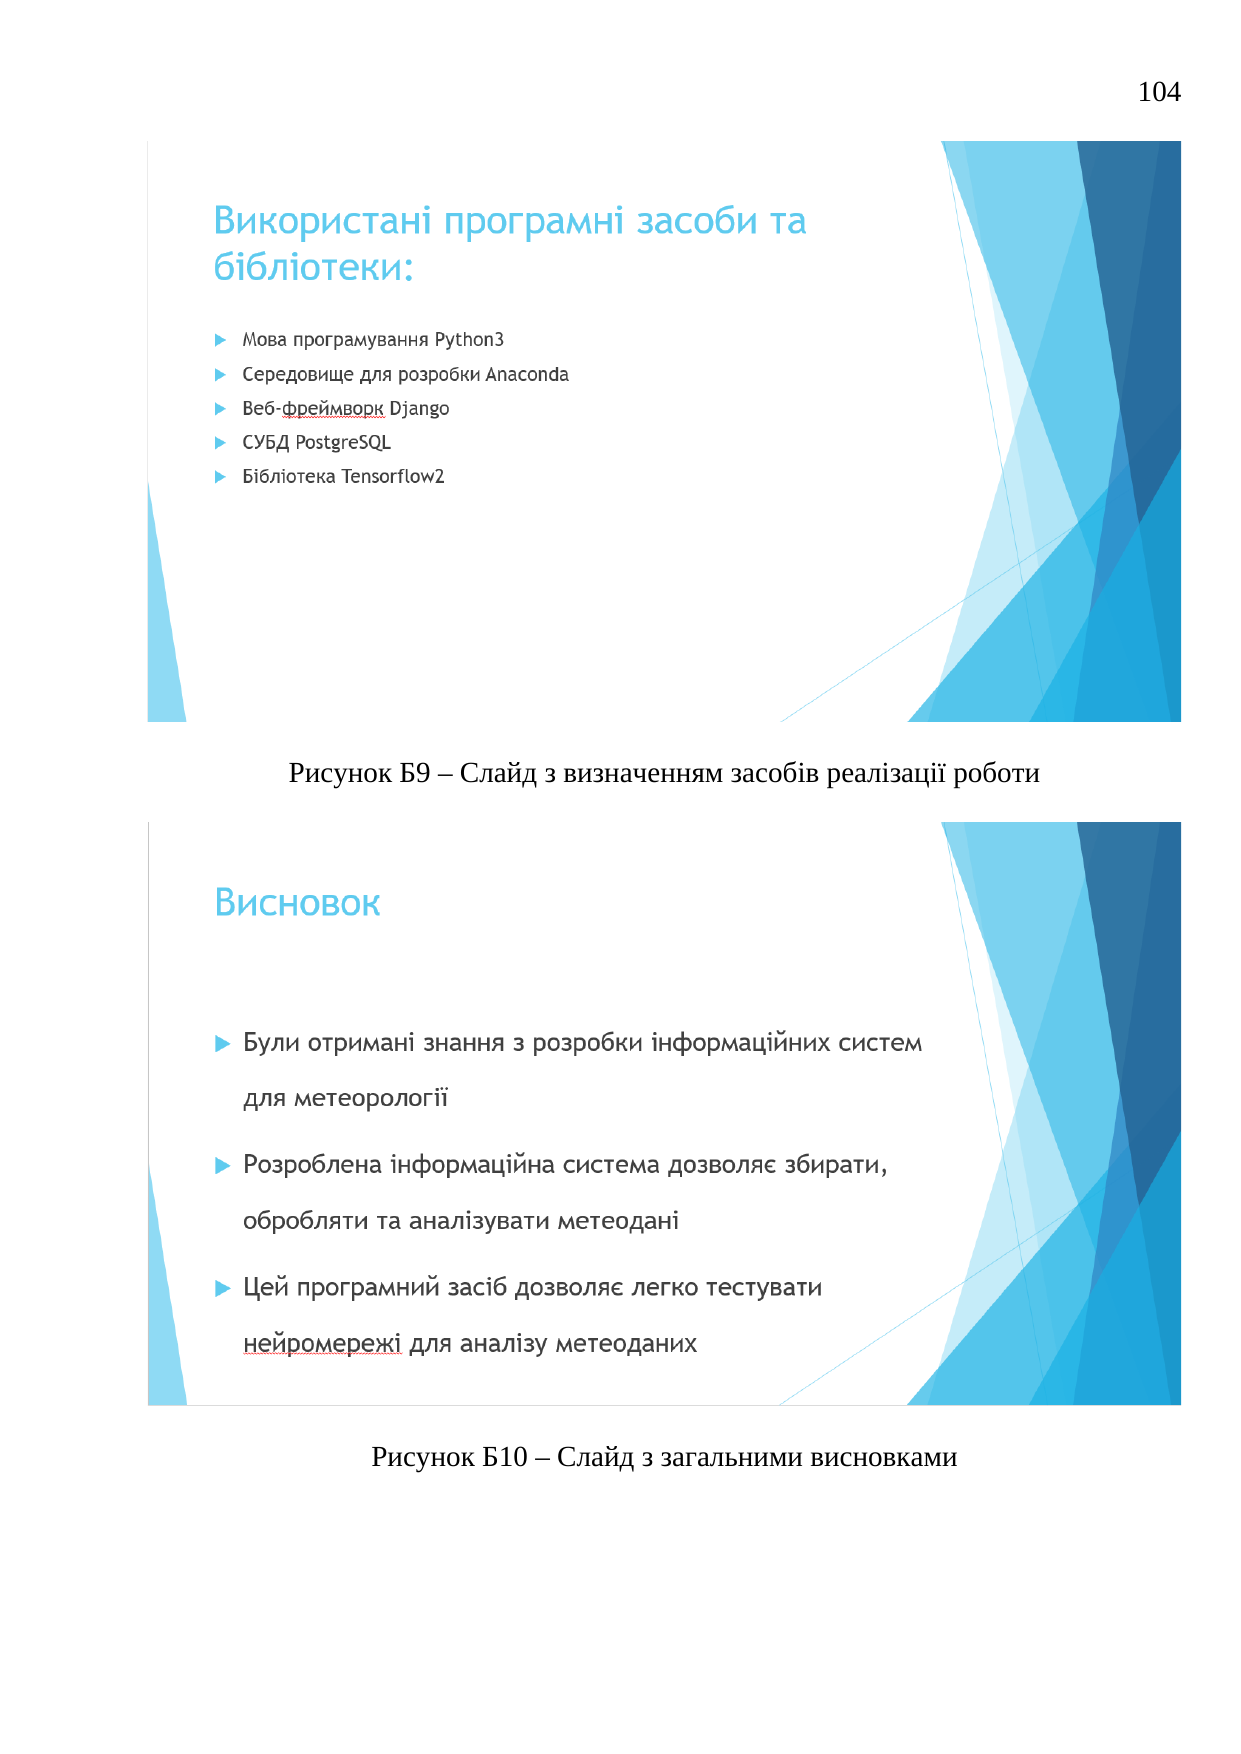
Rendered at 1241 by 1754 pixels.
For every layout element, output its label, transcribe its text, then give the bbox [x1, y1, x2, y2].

text Рисунок Б10 – Слайд з загальними висновками [148, 1439, 1181, 1472]
picture [147, 822, 1182, 1406]
picture [147, 141, 1182, 722]
text Рисунок Б9 – Слайд з визначенням засобів реалізації роботи [148, 755, 1181, 789]
